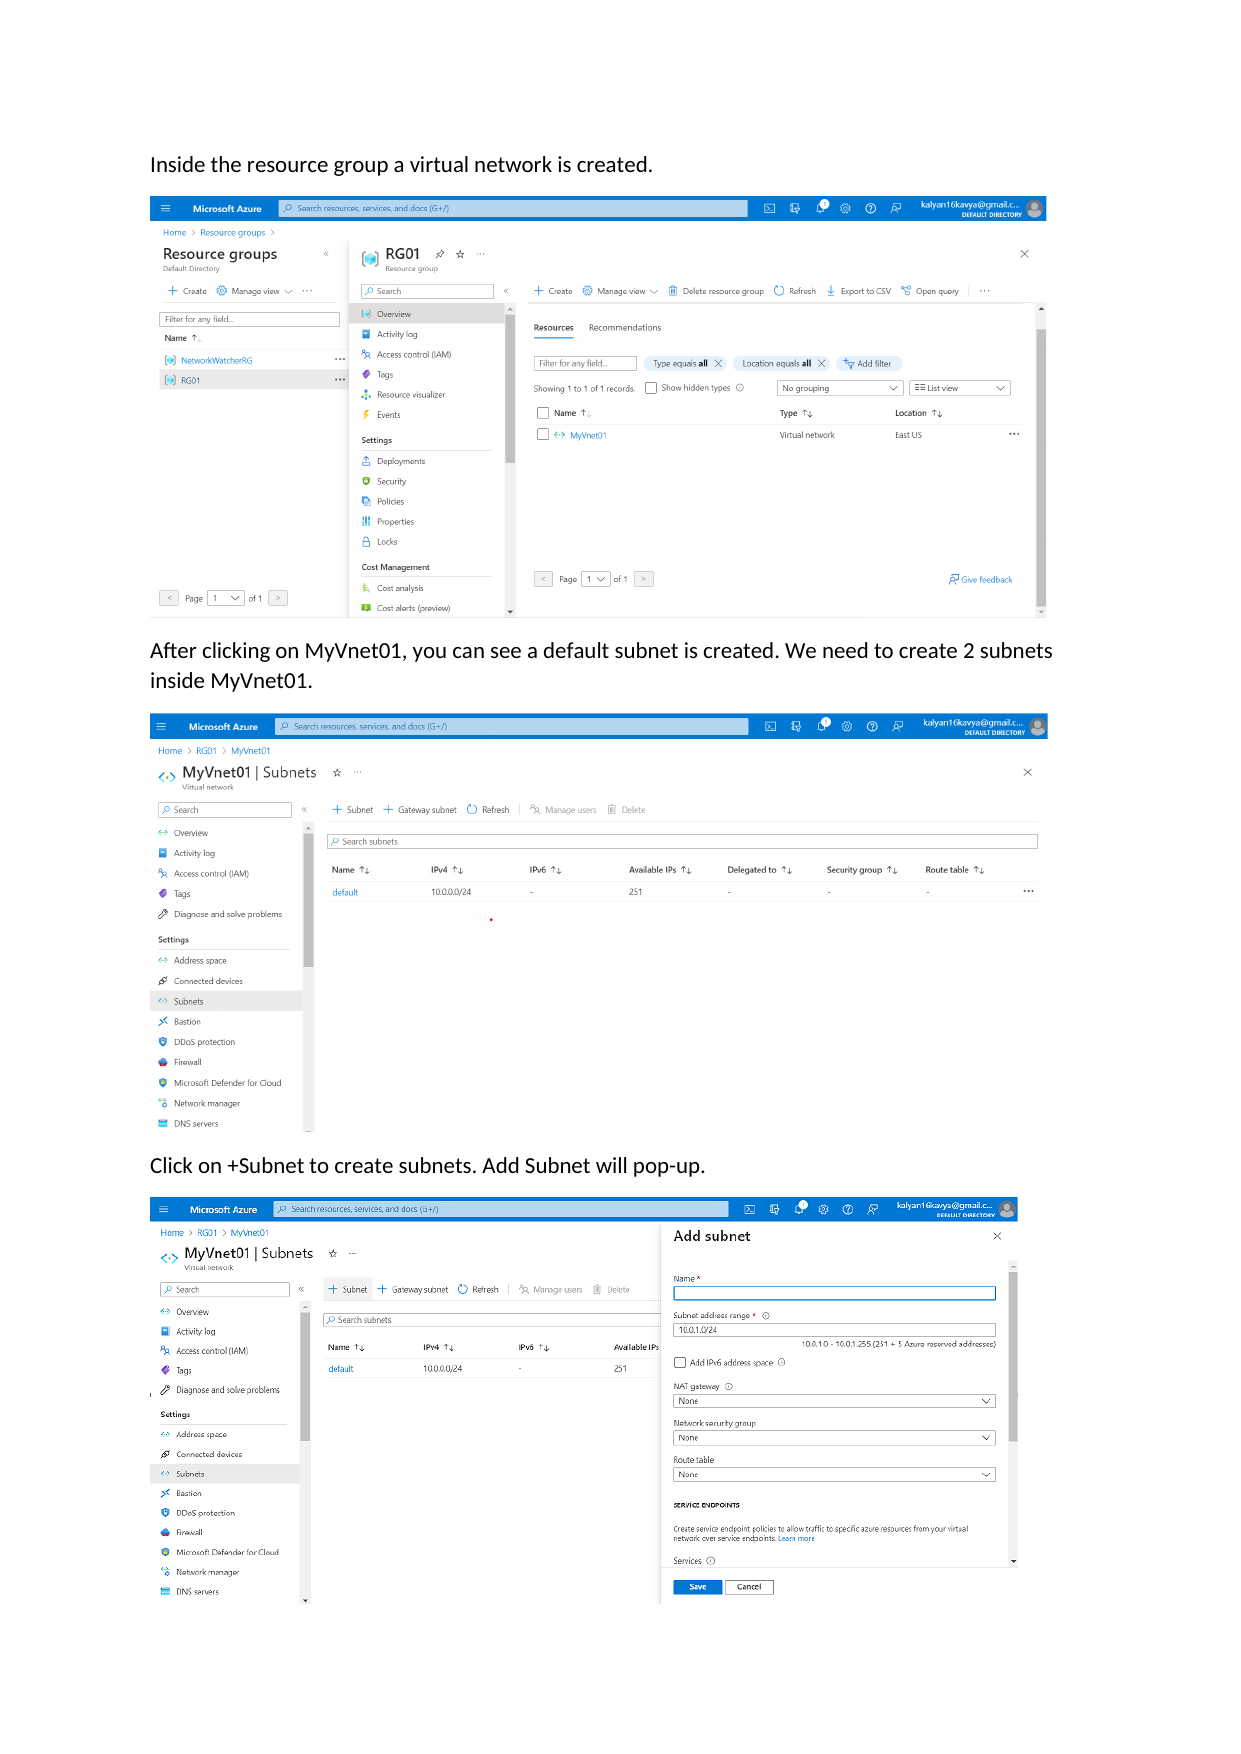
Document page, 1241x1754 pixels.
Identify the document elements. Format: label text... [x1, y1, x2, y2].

picture [150, 713, 1048, 1132]
text After clicking on MyVnet01, you can see a default subnet is created. We need to create 2 subnets inside MyVnet01. [150, 636, 1090, 695]
text Click on +Subnet to create subnets. Add Subnet will pop-up. [150, 1151, 1090, 1179]
text Inside the resource group a virtual network is created. [150, 150, 1090, 178]
picture [150, 1197, 1018, 1604]
picture [150, 196, 1047, 618]
